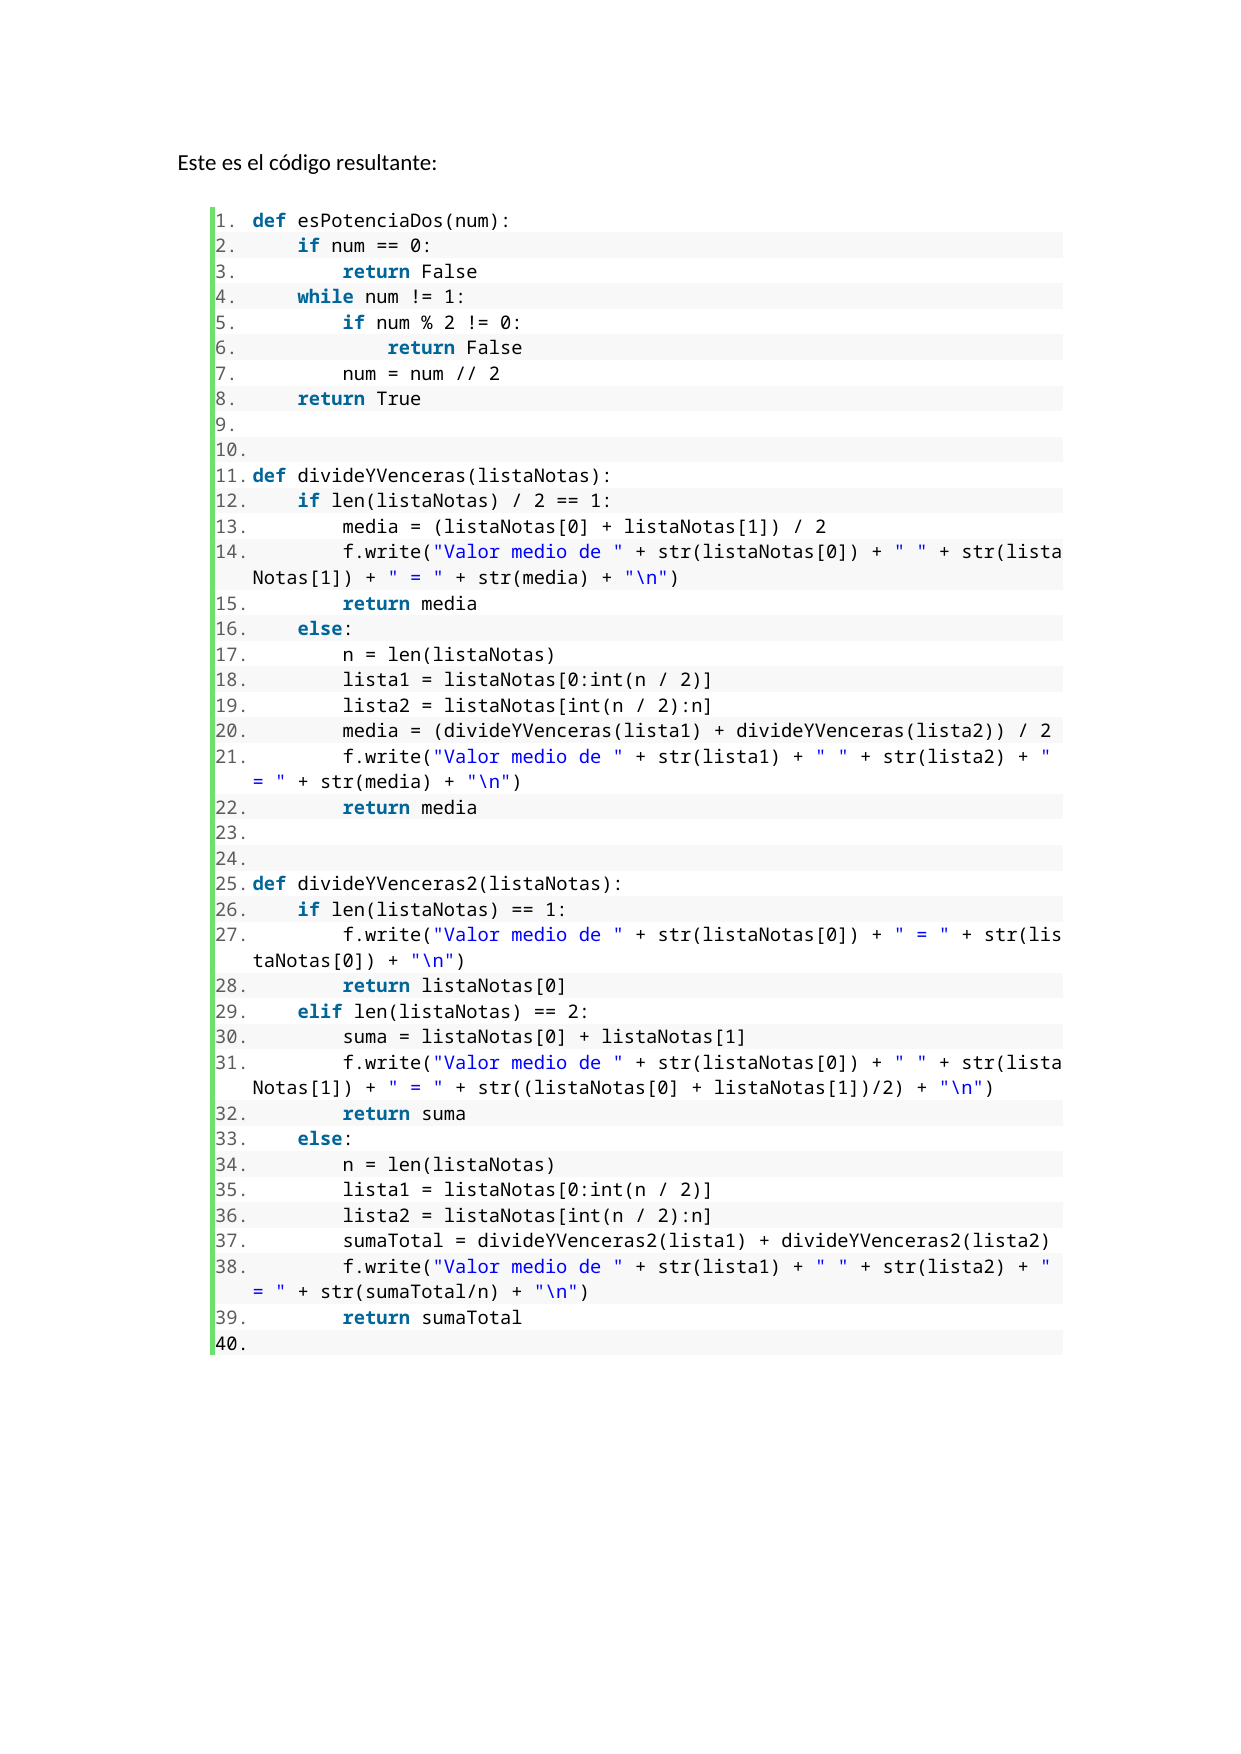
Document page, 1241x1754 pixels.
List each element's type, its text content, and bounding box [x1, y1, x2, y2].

list while num != 1: [215, 283, 1063, 309]
list if len(listaNotas) / 2 == 1: [215, 488, 1063, 513]
list f.write("Valor medio de " + str(lista1) + " " + str(lista2) + " = " + str(sumaTotal/n) + "\n") [215, 1253, 1063, 1304]
list if num == 0: [215, 232, 1063, 258]
list return media [215, 794, 1063, 819]
list return sumaTotal [215, 1304, 1063, 1330]
list if len(listaNotas) == 1: [215, 896, 1063, 922]
list elif len(listaNotas) == 2: [215, 998, 1063, 1024]
list return False [215, 334, 1063, 360]
list return media [215, 590, 1063, 615]
list n = len(listaNotas) [215, 641, 1063, 666]
list f.write("Valor medio de " + str(listaNotas[0]) + " " + str(listaNotas[1]) + " = " + str((listaNotas[0] + listaNotas[1])/2) + "\n") [215, 1049, 1063, 1100]
list lista1 = listaNotas[0:int(n / 2)] [215, 1177, 1063, 1202]
list num = num // 2 [215, 360, 1063, 386]
list lista1 = listaNotas[0:int(n / 2)] [215, 666, 1063, 692]
list return False [215, 258, 1063, 283]
text Este es el código resultante: [177, 148, 1063, 176]
list def divideYVenceras2(listaNotas): [215, 871, 1063, 896]
list suma = listaNotas[0] + listaNotas[1] [215, 1024, 1063, 1049]
list else: [215, 615, 1063, 641]
list lista2 = listaNotas[int(n / 2):n] [215, 692, 1063, 717]
list media = (divideYVenceras(lista1) + divideYVenceras(lista2)) / 2 [215, 717, 1063, 743]
list n = len(listaNotas) [215, 1151, 1063, 1177]
list return suma [215, 1100, 1063, 1126]
list lista2 = listaNotas[int(n / 2):n] [215, 1202, 1063, 1228]
list else: [215, 1126, 1063, 1151]
list return True [215, 386, 1063, 411]
list def esPotenciaDos(num): [215, 207, 1063, 232]
list f.write("Valor medio de " + str(listaNotas[0]) + " " + str(listaNotas[1]) + " = " + str(media) + "\n") [215, 539, 1063, 590]
list f.write("Valor medio de " + str(lista1) + " " + str(lista2) + " = " + str(media) + "\n") [215, 743, 1063, 794]
list sumaTotal = divideYVenceras2(lista1) + divideYVenceras2(lista2) [215, 1228, 1063, 1253]
list return listaNotas[0] [215, 973, 1063, 998]
list f.write("Valor medio de " + str(listaNotas[0]) + " = " + str(listaNotas[0]) + "\n") [215, 922, 1063, 973]
list if num % 2 != 0: [215, 309, 1063, 334]
list def divideYVenceras(listaNotas): [215, 462, 1063, 488]
list media = (listaNotas[0] + listaNotas[1]) / 2 [215, 513, 1063, 539]
